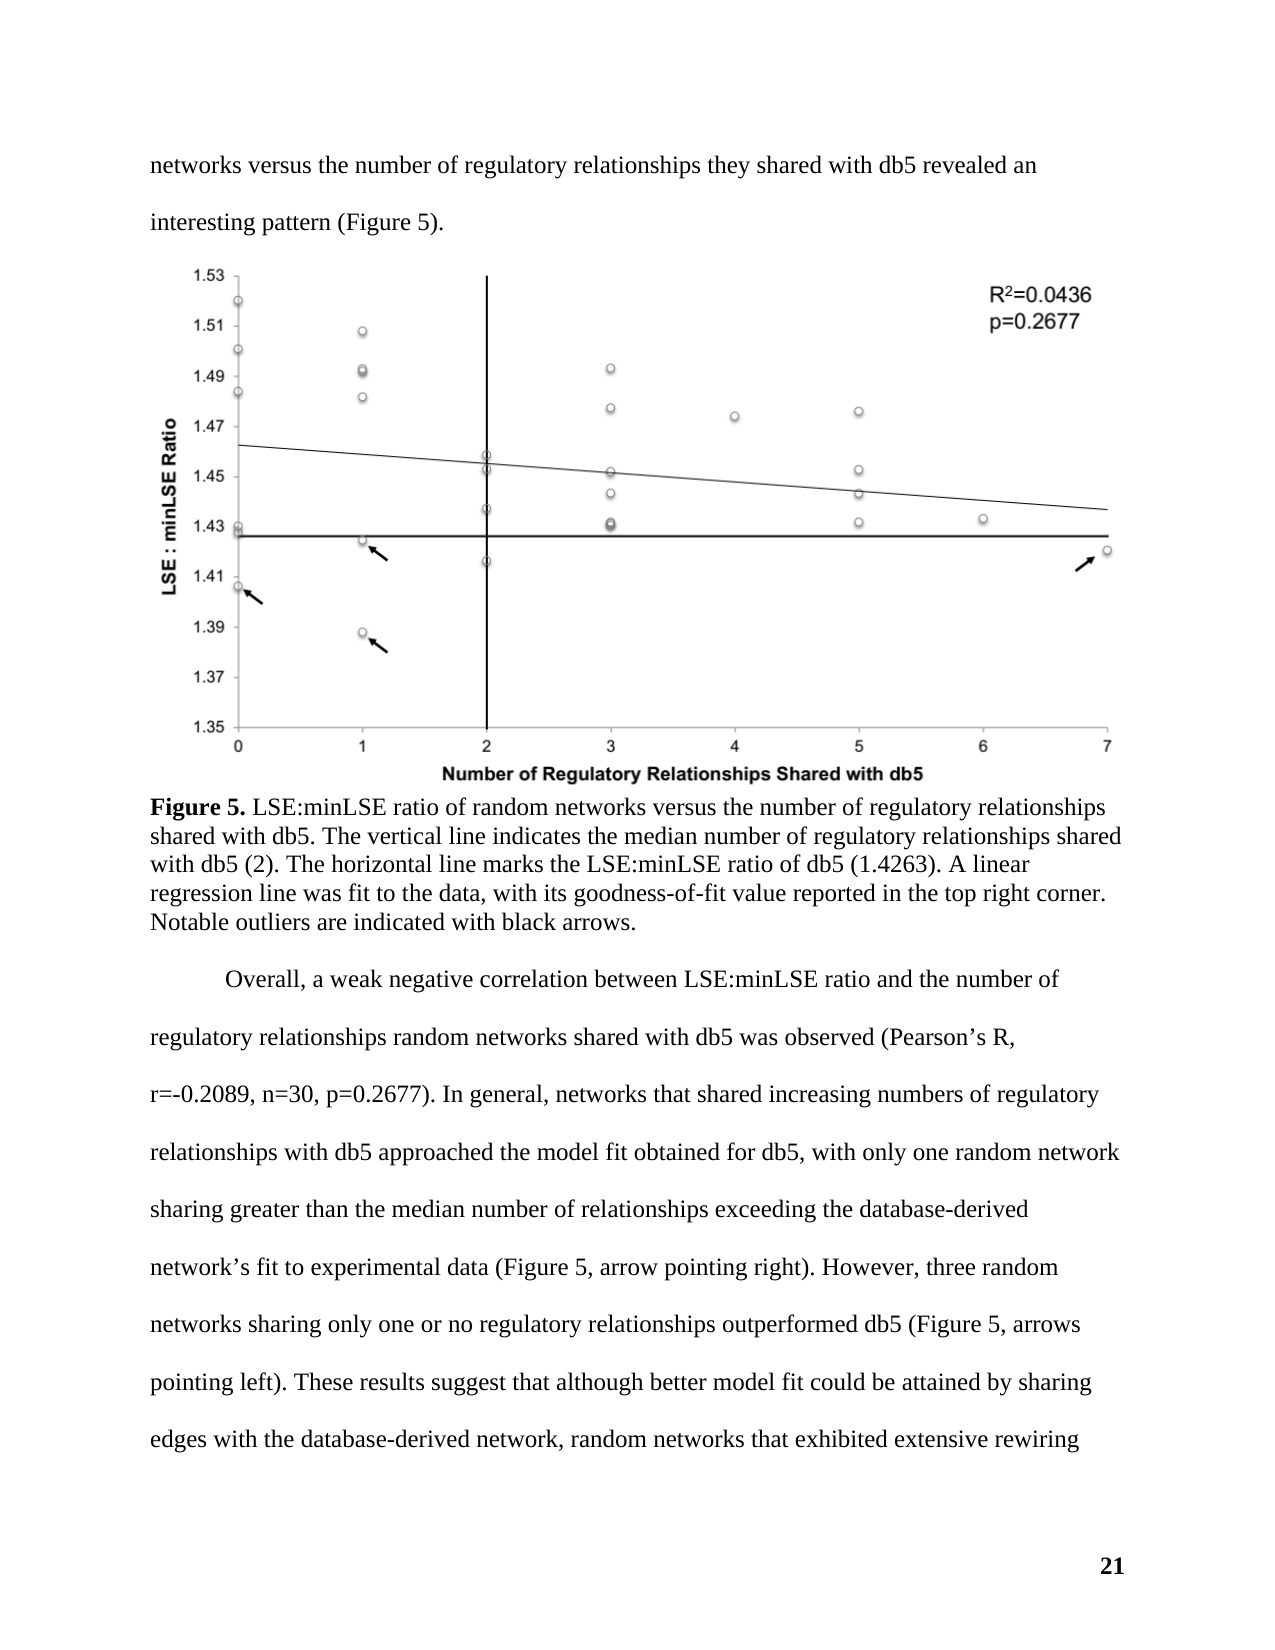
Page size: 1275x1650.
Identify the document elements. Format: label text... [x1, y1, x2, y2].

text Figure 5. LSE:minLSE ratio of random networks versus the number of regulatory relationships shared with db5. The vertical line indicates the median number of regulatory relationships shared with db5 (2). The horizontal line marks the LSE:minLSE ratio of db5 (1.4263). A linear regression line was fit to the data, with its goodness-of-fit value reported in the top right corner. Notable outliers are indicated with black arrows. [150, 793, 1125, 936]
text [150, 150, 1125, 236]
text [150, 1079, 1125, 1453]
text Overall, a weak negative correlation between LSE:minLSE ratio and the number of regulatory relationships random networks shared with db5 was observed (Pearson’s R, [150, 964, 1125, 1051]
